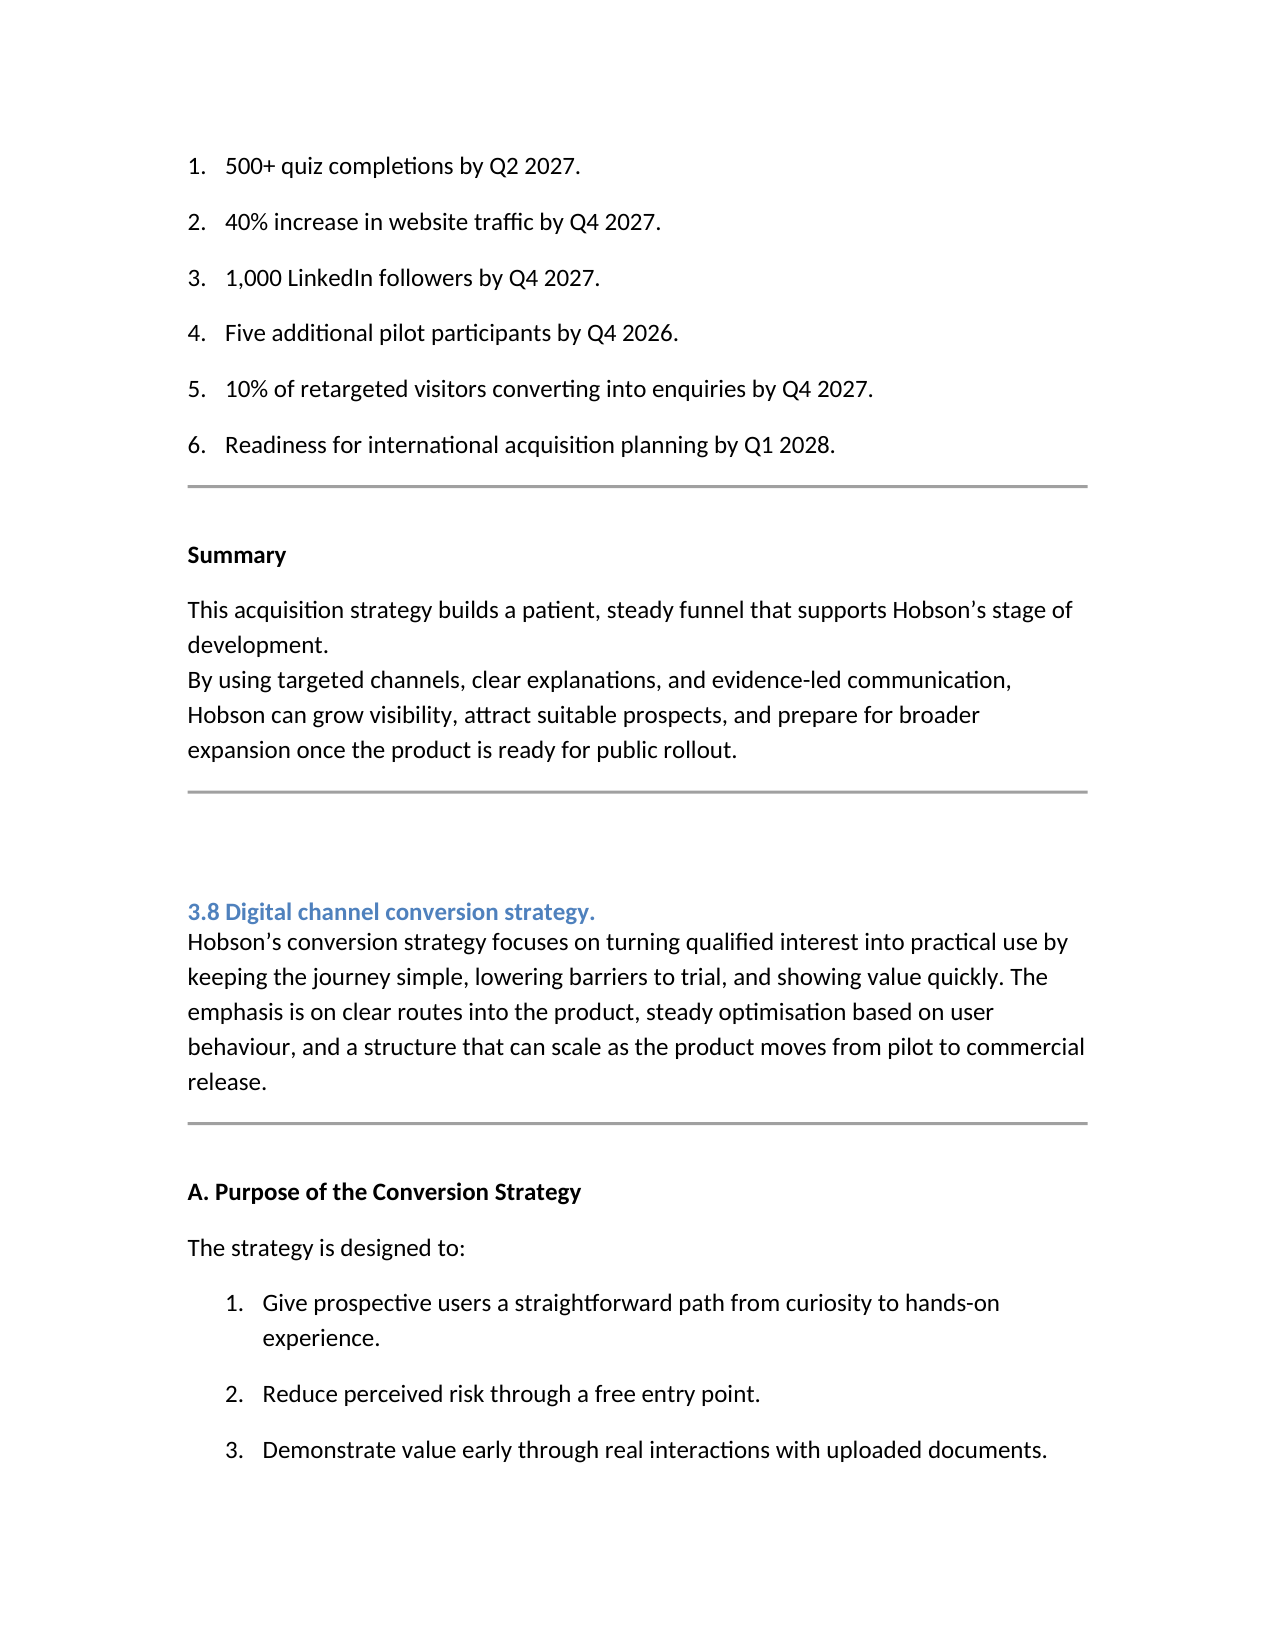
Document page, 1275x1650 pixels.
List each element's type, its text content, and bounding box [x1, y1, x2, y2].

text Hobson’s conversion strategy focuses on turning qualified interest into practical use by keeping the journey simple, lowering barriers to trial, and showing value quickly. The emphasis is on clear routes into the product, steady optimisation based on user behaviour, and a structure that can scale as the product moves from pilot to commercial release. [187, 926, 1087, 1097]
text This acquisition strategy builds a patient, steady funnel that supports Hobson’s stage of development. By using targeted channels, clear explanations, and evidence-led communication, Hobson can grow visibility, attract suitable prospects, and prepare for broader expansion once the product is ready for public rollout. [187, 595, 1087, 765]
text The strategy is designed to: [187, 1232, 1087, 1262]
list 40% increase in website traffic by Q4 2027. [187, 206, 1087, 236]
list 10% of retargeted visitors converting into enquiries by Q4 2027. [187, 373, 1087, 404]
list Reduce perceived risk through a free entry point. [225, 1378, 1087, 1409]
list Five additional pilot participants by Q4 2026. [187, 317, 1087, 348]
text A. Purpose of the Conversion Strategy [187, 1176, 1087, 1206]
subtitle 3.8 Digital channel conversion strategy. [187, 896, 1087, 926]
text Summary [187, 539, 1087, 569]
list 500+ quiz completions by Q2 2027. [187, 150, 1087, 181]
list Demonstrate value early through real interactions with uploaded documents. [225, 1434, 1087, 1465]
list Give prospective users a straightforward path from curiosity to hands-on experience. [225, 1288, 1087, 1353]
list Readiness for international acquisition planning by Q1 2028. [187, 429, 1087, 460]
list 1,000 LinkedIn followers by Q4 2027. [187, 262, 1087, 292]
